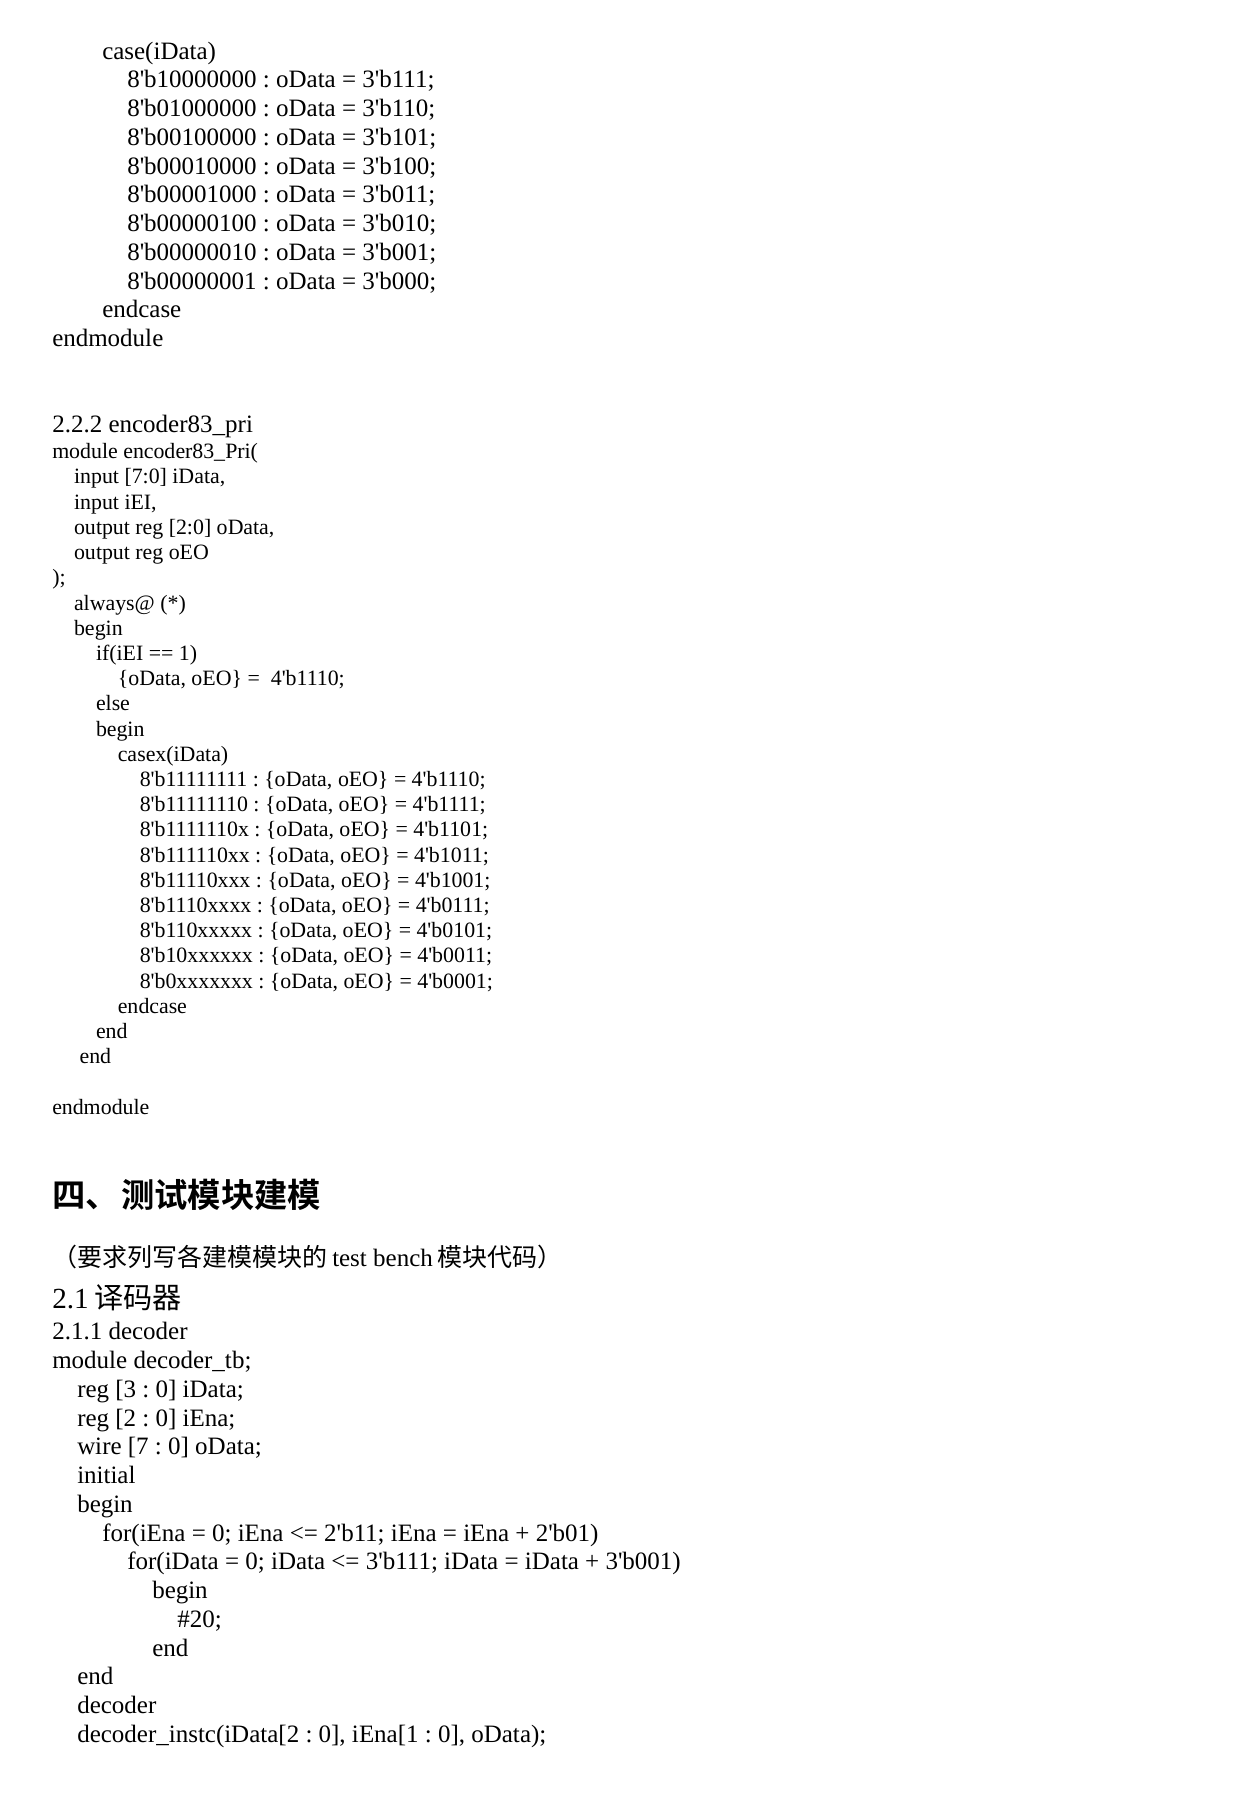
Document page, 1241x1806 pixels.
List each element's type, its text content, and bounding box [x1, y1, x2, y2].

text else [52, 690, 1188, 716]
text always@ (*) [52, 589, 1188, 615]
text input [7:0] iData, [52, 463, 1188, 489]
text end [52, 1043, 1188, 1068]
text endcase [52, 294, 1188, 323]
text 8'b00100000 : oData = 3'b101; [52, 122, 1188, 151]
text 8'b10000000 : oData = 3'b111; [52, 64, 1188, 93]
text output reg oEO [52, 539, 1188, 564]
text wire [7 : 0] oData; [52, 1431, 1188, 1460]
text ); [52, 564, 1188, 589]
text initial [52, 1460, 1188, 1489]
text （要求列写各建模模块的test bench模块代码） [52, 1238, 1188, 1274]
text 8'b110xxxxx : {oData, oEO} = 4'b0101; [52, 917, 1188, 942]
text casex(iData) [52, 741, 1188, 766]
text case(iData) [52, 36, 1188, 64]
text endmodule [52, 323, 1188, 352]
text 8'b00000100 : oData = 3'b010; [52, 208, 1188, 237]
text 8'b1110xxxx : {oData, oEO} = 4'b0111; [52, 892, 1188, 917]
text begin [52, 1575, 1188, 1604]
text 2.1.1 decoder [52, 1316, 1188, 1345]
text 8'b10xxxxxx : {oData, oEO} = 4'b0011; [52, 942, 1188, 968]
text 8'b11111111 : {oData, oEO} = 4'b1110; [52, 766, 1188, 791]
text input iEI, [52, 489, 1188, 514]
text 8'b11111110 : {oData, oEO} = 4'b1111; [52, 791, 1188, 816]
text #20; [52, 1604, 1188, 1633]
text 8'b11110xxx : {oData, oEO} = 4'b1001; [52, 867, 1188, 892]
text 8'b1111110x : {oData, oEO} = 4'b1101; [52, 816, 1188, 842]
text 2.2.2 encoder83_pri [52, 409, 1188, 438]
text begin [52, 716, 1188, 741]
text begin [52, 615, 1188, 640]
text 8'b00000010 : oData = 3'b001; [52, 237, 1188, 266]
subtitle 测试模块建模 [52, 1169, 1188, 1217]
text endcase [52, 993, 1188, 1018]
text {oData, oEO} = 4'b1110; [52, 665, 1188, 690]
text 8'b0xxxxxxx : {oData, oEO} = 4'b0001; [52, 968, 1188, 993]
text 8'b00000001 : oData = 3'b000; [52, 266, 1188, 294]
text if(iEI == 1) [52, 640, 1188, 665]
text decoder [52, 1690, 1188, 1719]
text end [52, 1633, 1188, 1661]
text for(iEna = 0; iEna <= 2'b11; iEna = iEna + 2'b01) [52, 1518, 1188, 1546]
text reg [2 : 0] iEna; [52, 1403, 1188, 1431]
text endmodule [52, 1094, 1188, 1119]
text decoder_instc(iData[2 : 0], iEna[1 : 0], oData); [52, 1719, 1188, 1748]
text 8'b00010000 : oData = 3'b100; [52, 151, 1188, 179]
text begin [52, 1489, 1188, 1518]
text module decoder_tb; [52, 1345, 1188, 1374]
text end [52, 1661, 1188, 1690]
text module encoder83_Pri( [52, 438, 1188, 463]
text output reg [2:0] oData, [52, 514, 1188, 539]
text end [52, 1018, 1188, 1043]
text 8'b01000000 : oData = 3'b110; [52, 93, 1188, 122]
text reg [3 : 0] iData; [52, 1374, 1188, 1403]
text 8'b111110xx : {oData, oEO} = 4'b1011; [52, 842, 1188, 867]
text 8'b00001000 : oData = 3'b011; [52, 179, 1188, 208]
text 2.1译码器 [52, 1274, 1188, 1316]
text for(iData = 0; iData <= 3'b111; iData = iData + 3'b001) [52, 1546, 1188, 1575]
